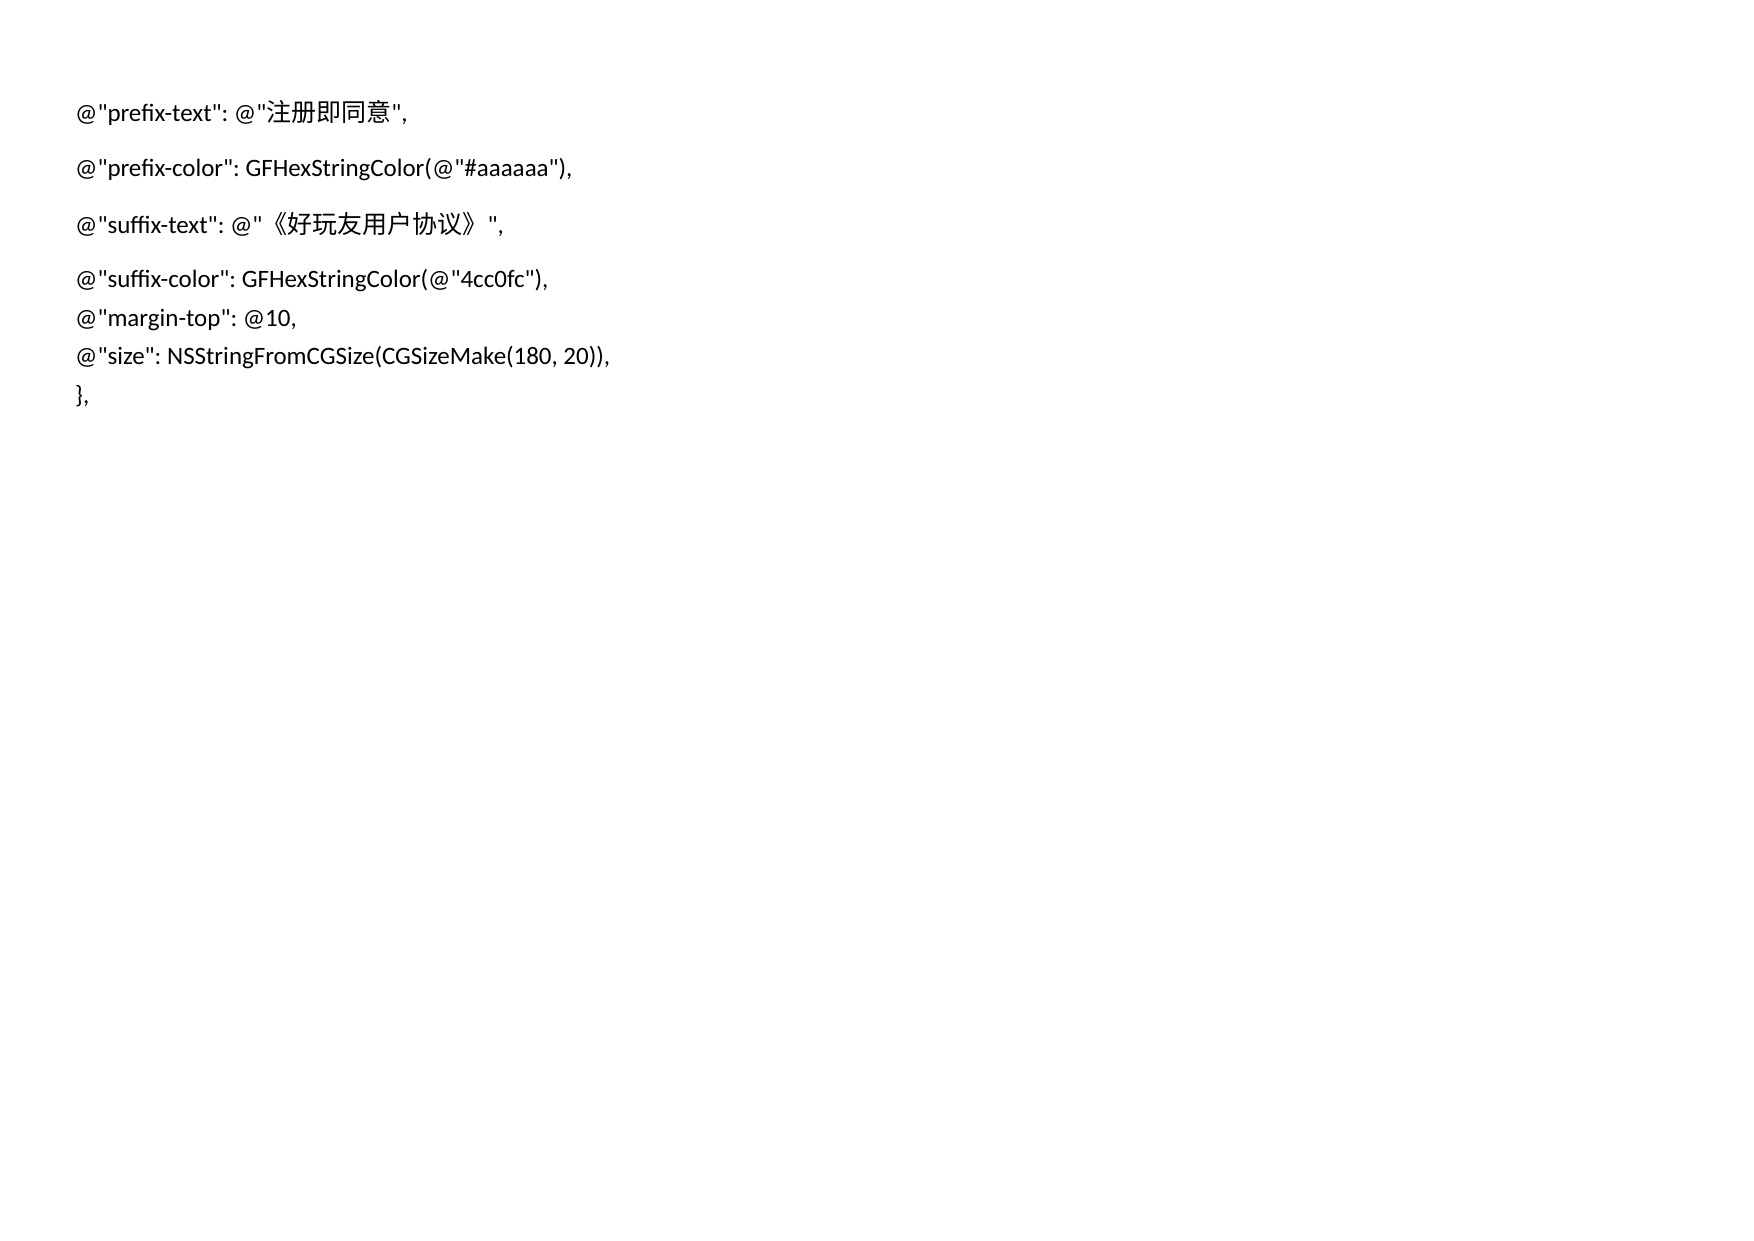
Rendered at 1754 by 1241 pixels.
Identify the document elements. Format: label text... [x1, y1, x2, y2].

text @"prefix-color": GFHexStringColor(@"#aaaaaa"), [75, 150, 1679, 184]
text @"suffix-color": GFHexStringColor(@"4cc0fc"), [75, 262, 1679, 296]
text @"size": NSStringFromCGSize(CGSizeMake(180, 20)), [75, 339, 1679, 373]
text @"prefix-text": @"注册即同意", [75, 77, 1679, 145]
text @"suffix-text": @"《好玩友用户协议》", [75, 188, 1679, 256]
text }, [75, 377, 1679, 411]
text @"margin-top": @10, [75, 300, 1679, 334]
